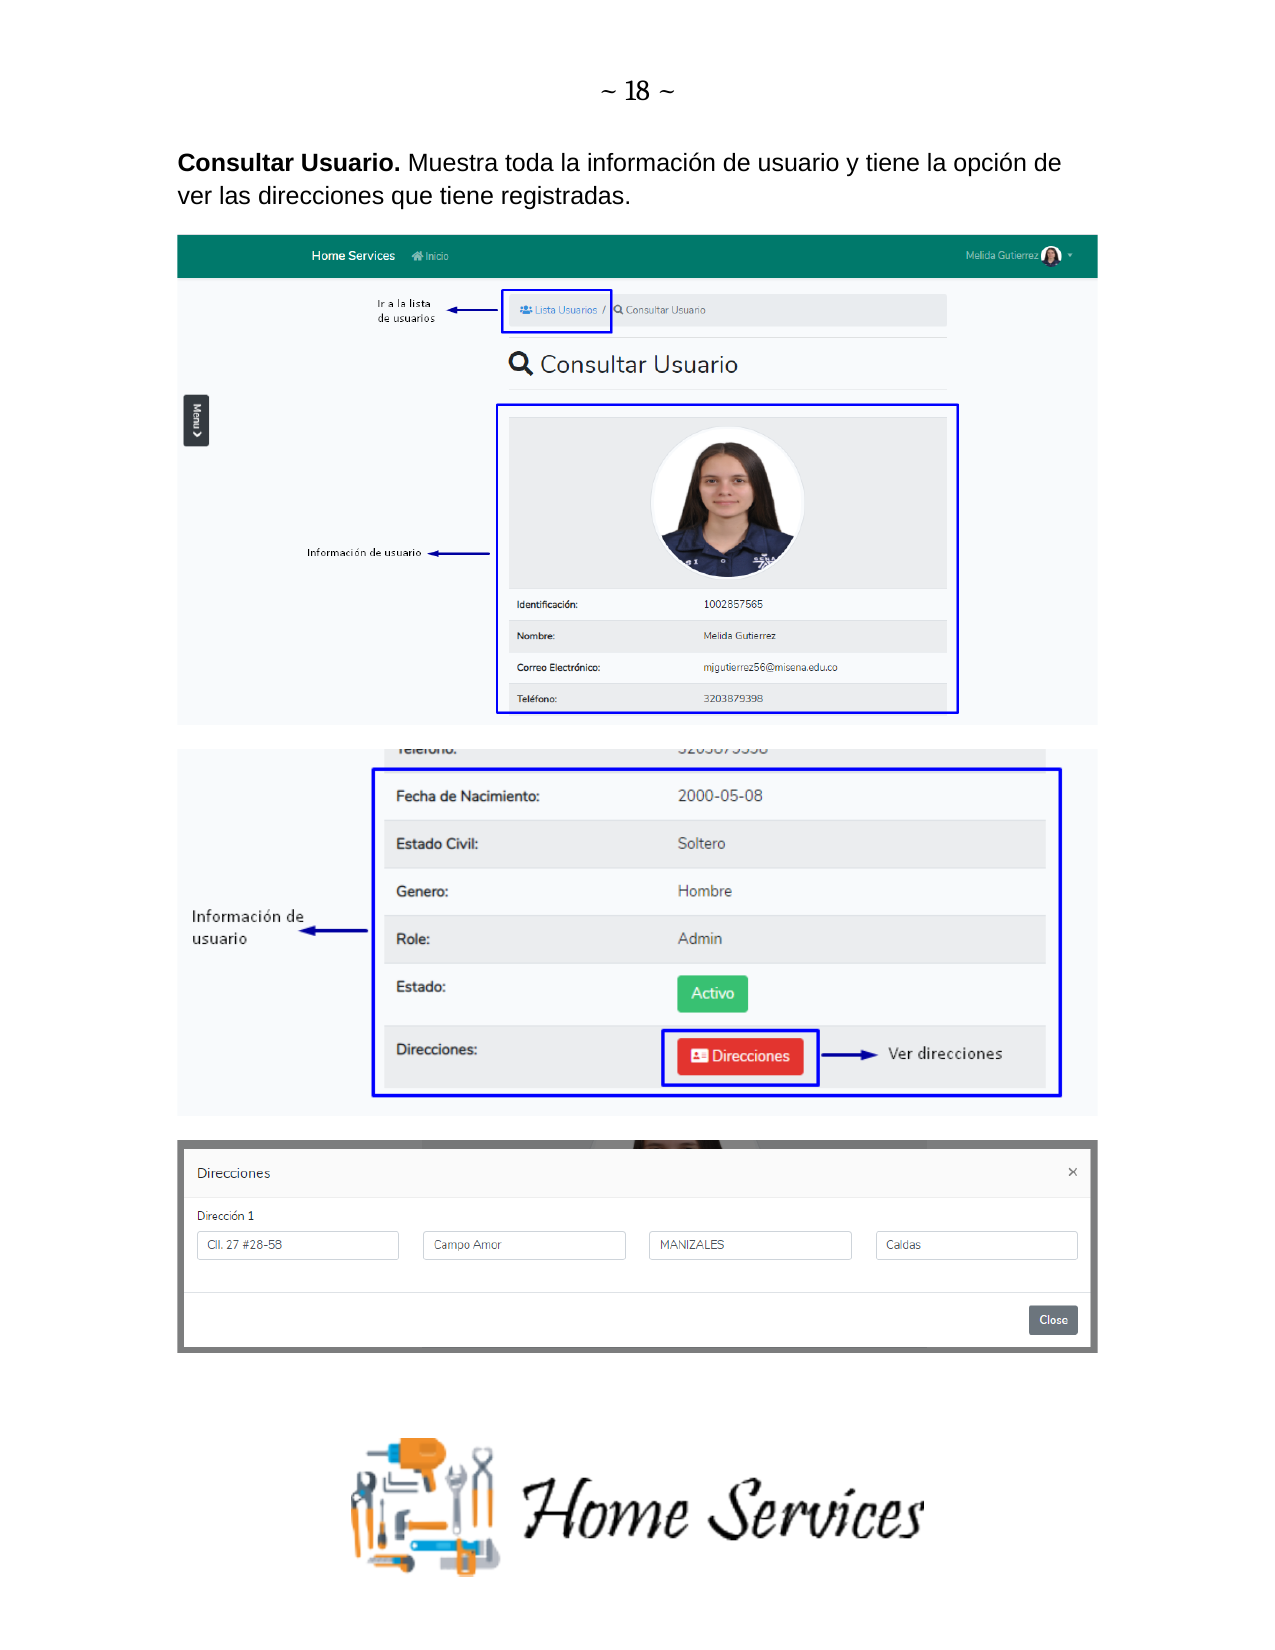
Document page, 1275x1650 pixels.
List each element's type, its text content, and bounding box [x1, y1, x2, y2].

picture [351, 1438, 924, 1577]
picture [177, 1140, 1098, 1353]
text Consultar Usuario. Muestra toda la información de usuario y tiene la opción de ver las direcciones que tiene registradas. [177, 148, 1098, 209]
picture [177, 749, 1098, 1116]
picture [177, 234, 1098, 725]
